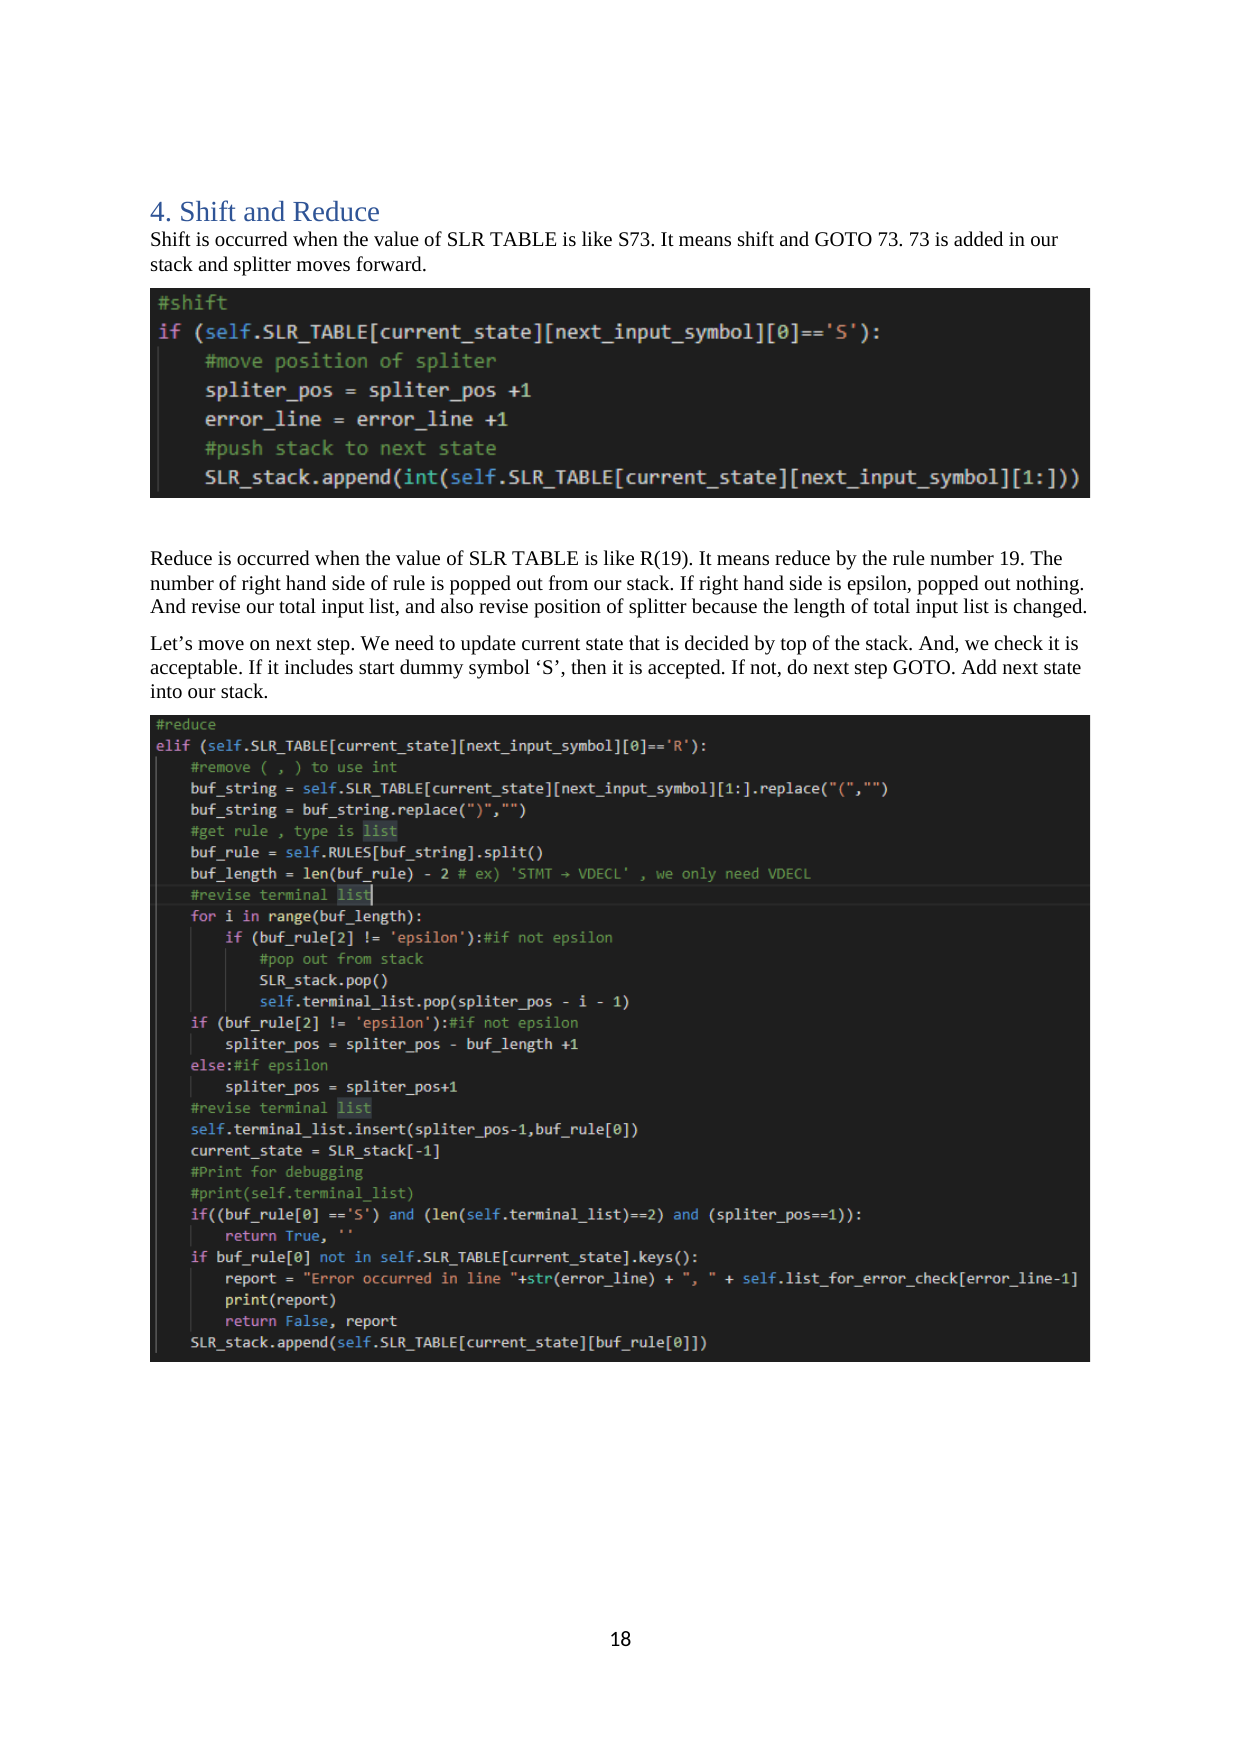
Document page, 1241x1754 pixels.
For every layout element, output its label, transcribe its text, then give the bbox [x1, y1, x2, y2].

picture [150, 288, 1091, 498]
text Let’s move on next step. We need to update current state that is decided by top of the stack. And, we check it is acceptable. If it includes start dummy symbol ‘S’, then it is accepted. If not, do next step GOTO. Add next state into our stack. [150, 631, 1090, 703]
text Reduce is occurred when the value of SLR TABLE is like R(19). It means reduce by the rule number 19. The number of right hand side of rule is popped out from our stack. If right hand side is epsilon, popped out nothing. And revise our total input list, and also revise position of splitter because the length of total input list is changed. [150, 546, 1090, 618]
text Shift is occurred when the value of SLR TABLE is like S73. It means shift and GOTO 73. 73 is added in our stack and splitter moves forward. [150, 227, 1090, 276]
subtitle 4. Shift and Reduce [150, 194, 1090, 227]
picture [150, 715, 1091, 1362]
